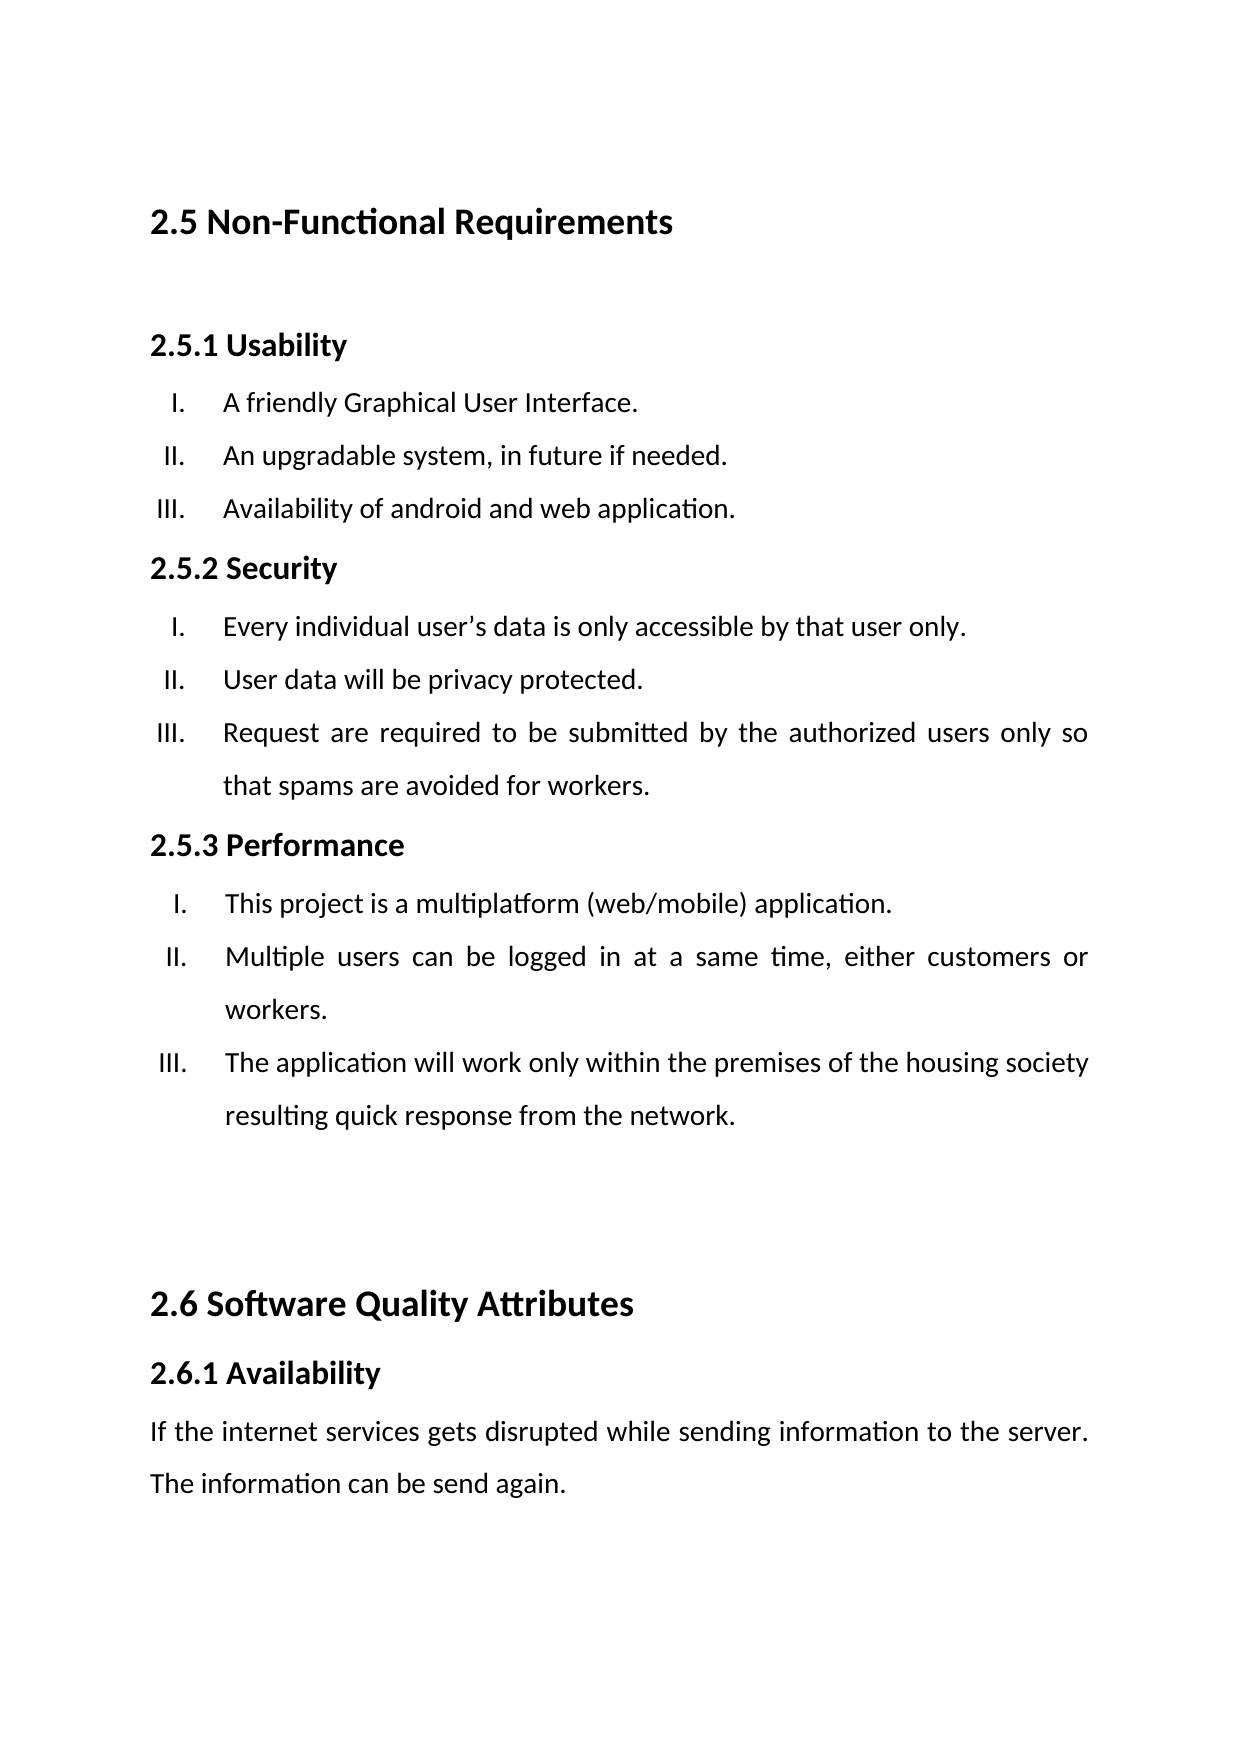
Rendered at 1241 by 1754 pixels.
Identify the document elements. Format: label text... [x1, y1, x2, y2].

subtitle 2.5.2 Security [150, 547, 1090, 588]
text If the internet services gets disrupted while sending information to the server. The information can be send again. [150, 1413, 1090, 1501]
subtitle 2.5.3 Performance [150, 824, 1090, 865]
list This project is a multiplatform (web/mobile) application. [187, 885, 1090, 921]
list Every individual user’s data is only accessible by that user only. [185, 608, 1090, 644]
list An upgradable system, in future if needed. [185, 437, 1090, 473]
list Request are required to be submitted by the authorized users only so that spams are avoided for workers. [185, 714, 1090, 803]
list Availability of android and web application. [185, 490, 1090, 526]
subtitle 2.6.1 Availability [150, 1352, 1090, 1393]
list Multiple users can be logged in at a same time, either customers or workers. [187, 938, 1090, 1027]
subtitle 2.6 Software Quality Attributes [150, 1279, 1090, 1325]
list A friendly Graphical User Interface. [185, 384, 1090, 420]
list The application will work only within the premises of the housing society resulting quick response from the network. [187, 1044, 1090, 1133]
subtitle 2.5.1 Usability [150, 323, 1090, 364]
list User data will be privacy protected. [185, 661, 1090, 697]
subtitle 2.5 Non-Functional Requirements [150, 198, 1090, 244]
